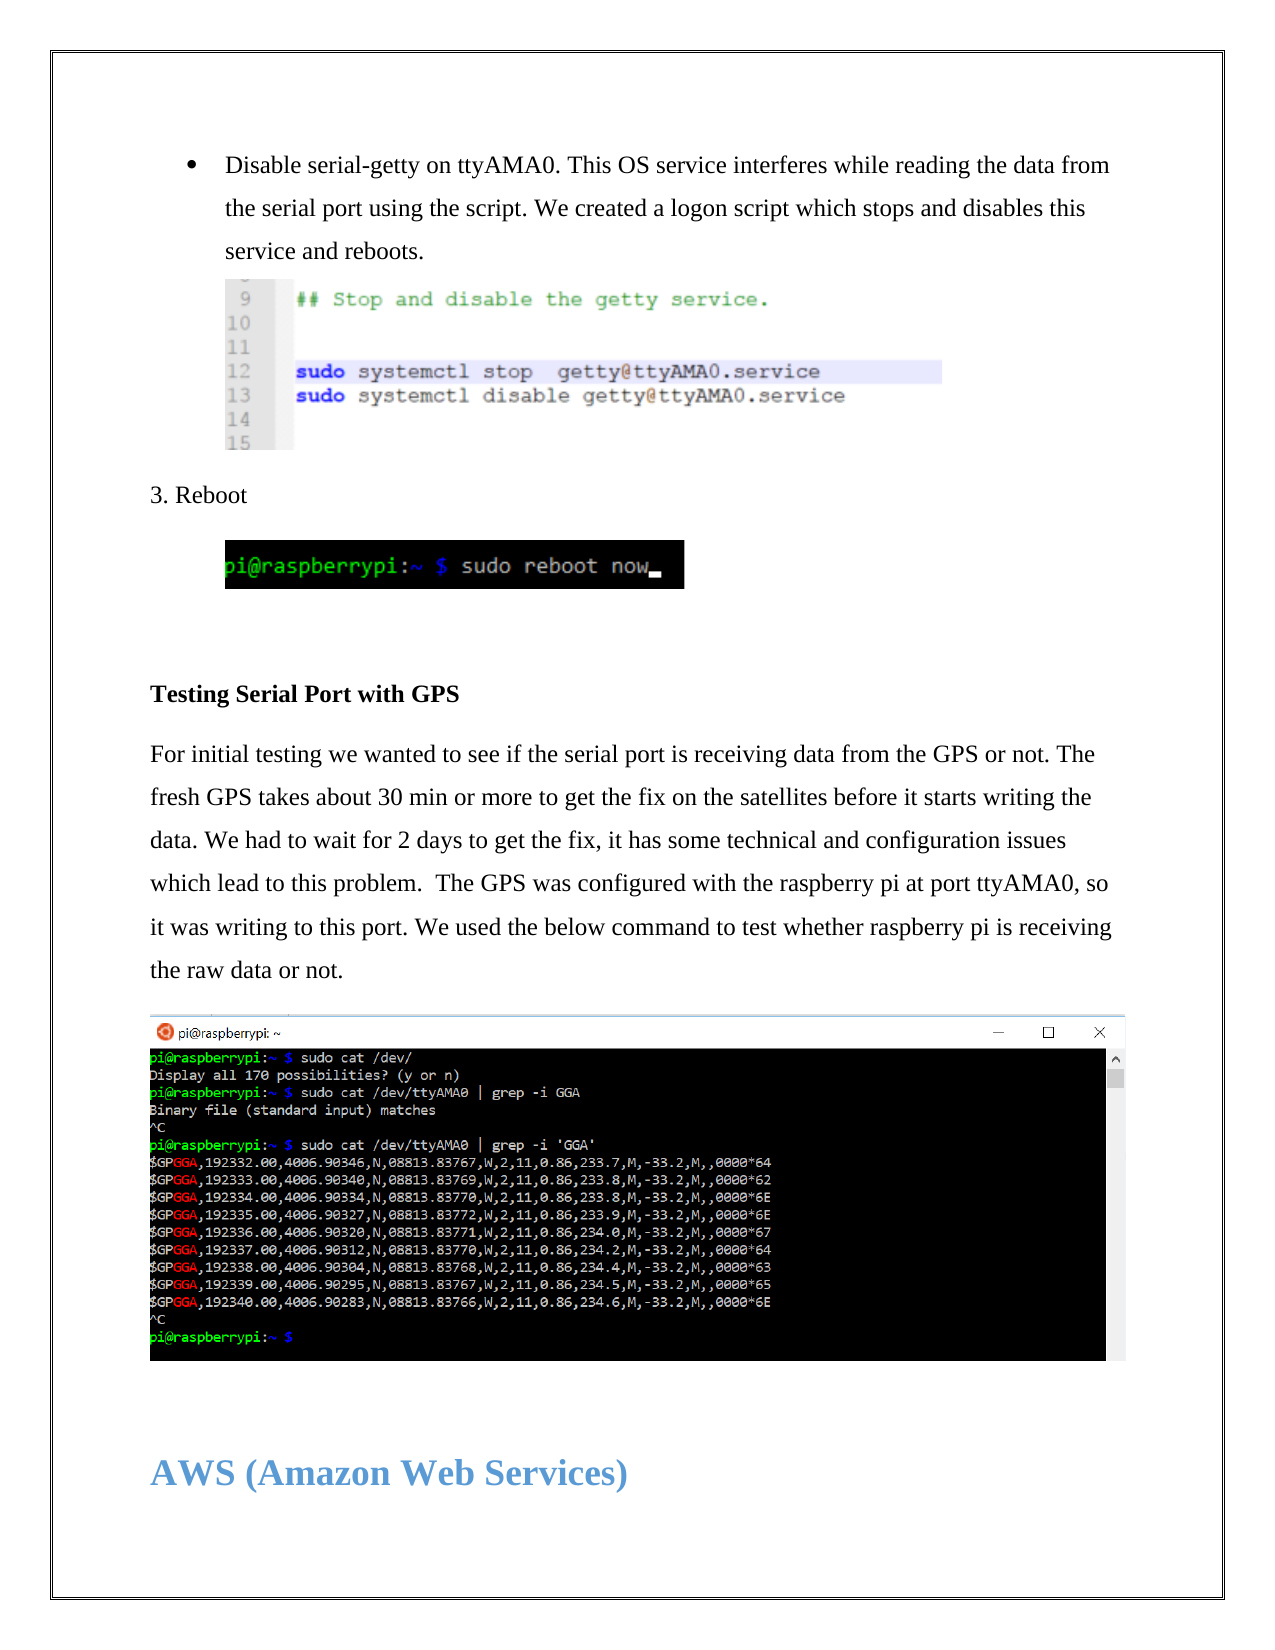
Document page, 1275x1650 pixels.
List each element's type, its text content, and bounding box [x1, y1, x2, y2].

picture [225, 540, 685, 589]
text AWS (Amazon Web Services) [150, 1451, 1125, 1494]
text Testing Serial Port with GPS [150, 679, 1125, 708]
text 3. Reboot [150, 480, 1125, 509]
list Disable serial-getty on ttyAMA0. This OS service interferes while reading the data from the serial port using the script. We created a logon script which stops and disables this service and reboots. [187, 150, 1125, 265]
picture [150, 1014, 1125, 1361]
text For initial testing we wanted to see if the serial port is receiving data from the GPS or not. The fresh GPS takes about 30 min or more to get the fix on the satellites before it starts writing the data. We had to wait for 2 days to get the fix, it has some technical and configuration issues which lead to this problem. The GPS was configured with the raspberry pi at port ttyAMA0, so it was writing to this port. We used the below command to test whether raspberry pi is receiving the raw data or not. [150, 739, 1125, 983]
picture [225, 279, 943, 450]
